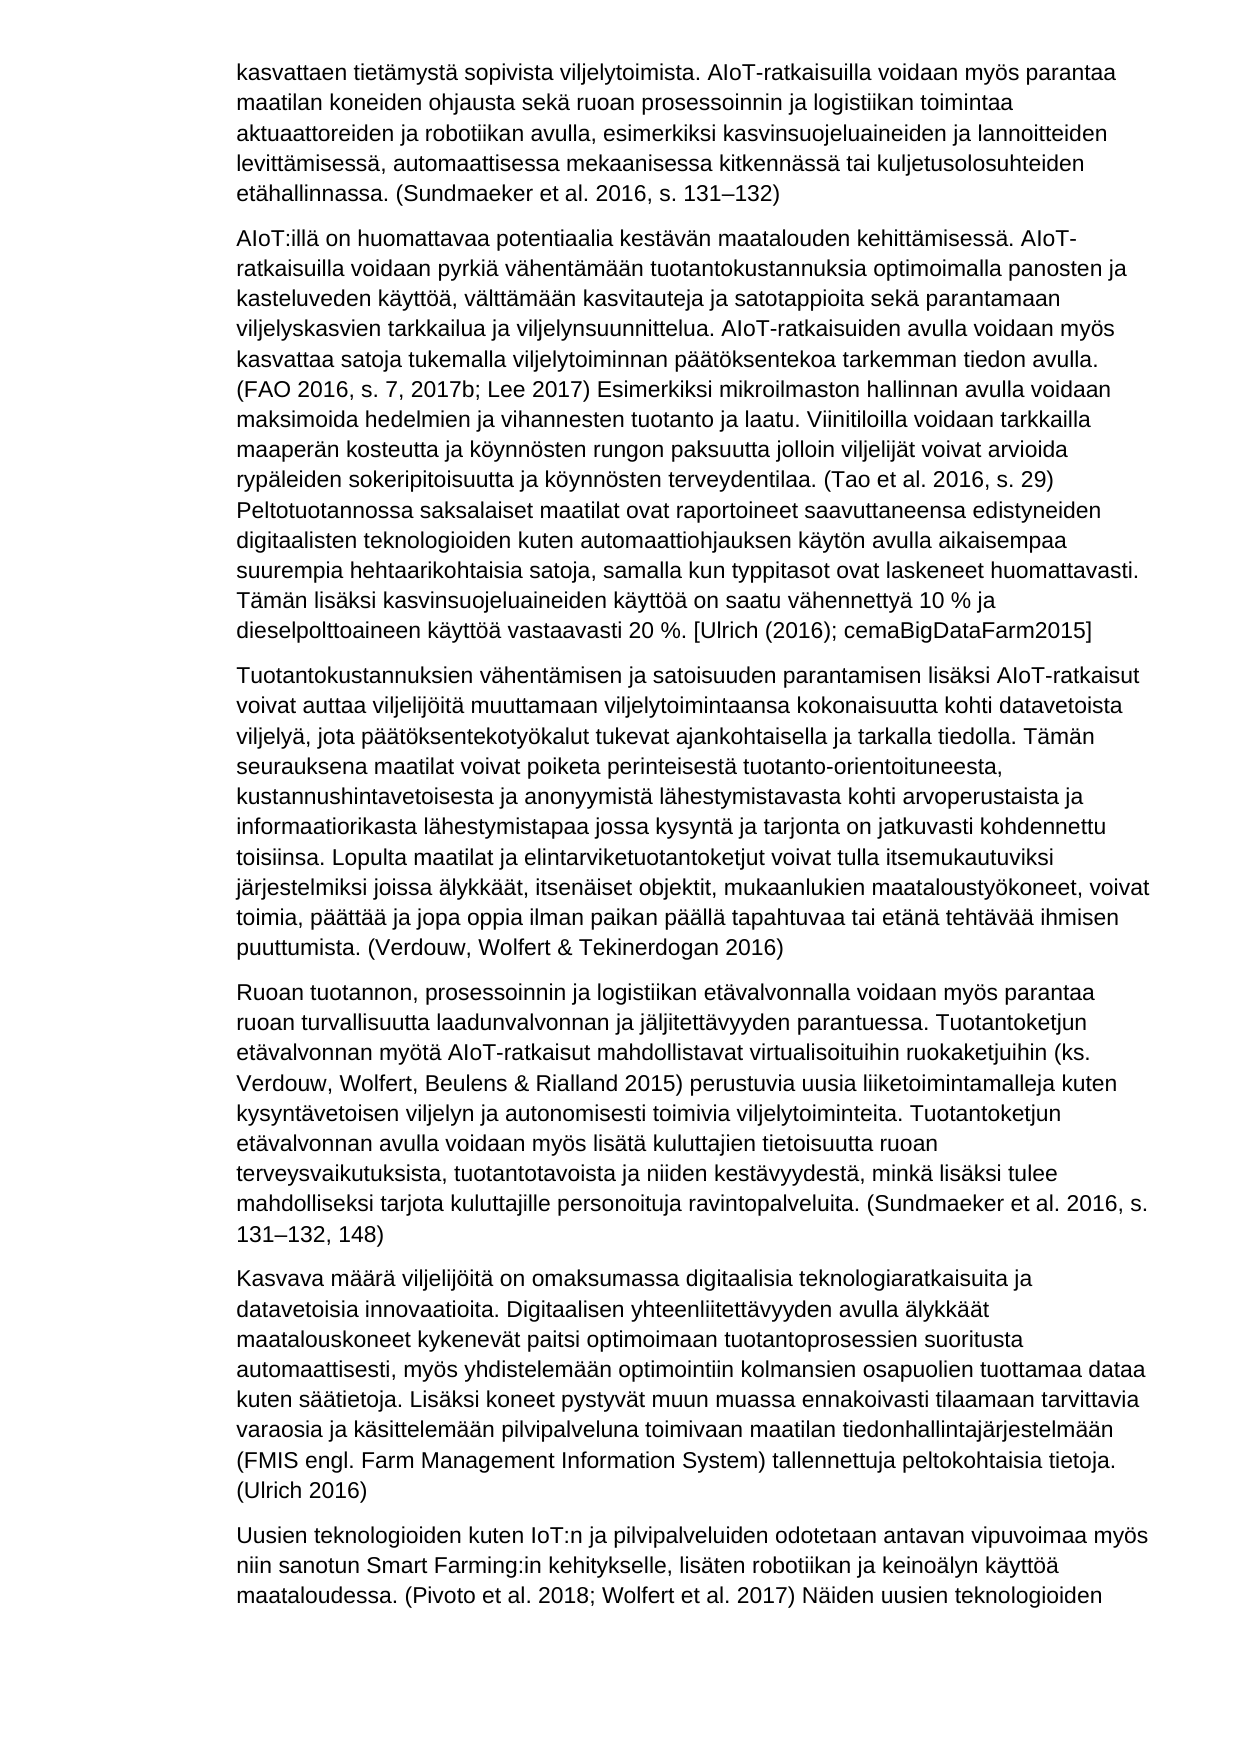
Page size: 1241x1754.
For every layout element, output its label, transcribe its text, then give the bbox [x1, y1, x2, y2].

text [236, 59, 1152, 206]
text Kasvava määrä viljelijöitä on omaksumassa digitaalisia teknologiaratkaisuita ja datavetoisia innovaatioita. Digitaalisen yhteenliitettävyyden avulla älykkäät maatalouskoneet kykenevät paitsi optimoimaan tuotantoprosessien suoritusta automaattisesti, myös yhdistelemään optimointiin kolmansien osapuolien tuottamaa dataa kuten säätietoja. Lisäksi koneet pystyvät muun muassa ennakoivasti tilaamaan tarvittavia varaosia ja käsittelemään pilvipalveluna toimivaan maatilan tiedonhallintajärjestelmään (FMIS engl. Farm Management Information System) tallennettuja peltokohtaisia tietoja. (Ulrich 2016) [236, 1265, 1152, 1503]
text Ruoan tuotannon, prosessoinnin ja logistiikan etävalvonnalla voidaan myös parantaa ruoan turvallisuutta laadunvalvonnan ja jäljitettävyyden parantuessa. Tuotantoketjun etävalvonnan myötä AIoT-ratkaisut mahdollistavat virtualisoituihin ruokaketjuihin (ks. Verdouw, Wolfert, Beulens & Rialland 2015) perustuvia uusia liiketoimintamalleja kuten kysyntävetoisen viljelyn ja autonomisesti toimivia viljelytoiminteita. Tuotantoketjun etävalvonnan avulla voidaan myös lisätä kuluttajien tietoisuutta ruoan terveysvaikutuksista, tuotantotavoista ja niiden kestävyydestä, minkä lisäksi tulee mahdolliseksi tarjota kuluttajille personoituja ravintopalveluita. (Sundmaeker et al. 2016, s. 131–132, 148) [236, 979, 1152, 1247]
text AIoT:illä on huomattavaa potentiaalia kestävän maatalouden kehittämisessä. AIoT-ratkaisuilla voidaan pyrkiä vähentämään tuotantokustannuksia optimoimalla panosten ja kasteluveden käyttöä, välttämään kasvitauteja ja satotappioita sekä parantamaan viljelyskasvien tarkkailua ja viljelynsuunnittelua. AIoT-ratkaisuiden avulla voidaan myös kasvattaa satoja tukemalla viljelytoiminnan päätöksentekoa tarkemman tiedon avulla. (FAO 2016, s. 7, 2017b; Lee 2017) Esimerkiksi mikroilmaston hallinnan avulla voidaan maksimoida hedelmien ja vihannesten tuotanto ja laatu. Viinitiloilla voidaan tarkkailla maaperän kosteutta ja köynnösten rungon paksuutta jolloin viljelijät voivat arvioida rypäleiden sokeripitoisuutta ja köynnösten terveydentilaa. (Tao et al. 2016, s. 29) Peltotuotannossa saksalaiset maatilat ovat raportoineet saavuttaneensa edistyneiden digitaalisten teknologioiden kuten automaattiohjauksen käytön avulla aikaisempaa suurempia hehtaarikohtaisia satoja, samalla kun typpitasot ovat laskeneet huomattavasti. Tämän lisäksi kasvinsuojeluaineiden käyttöä on saatu vähennettyä 10 % ja dieselpolttoaineen käyttöä vastaavasti 20 %. [Ulrich (2016); cemaBigDataFarm2015] [236, 225, 1152, 644]
text Tuotantokustannuksien vähentämisen ja satoisuuden parantamisen lisäksi AIoT-ratkaisut voivat auttaa viljelijöitä muuttamaan viljelytoimintaansa kokonaisuutta kohti datavetoista viljelyä, jota päätöksentekotyökalut tukevat ajankohtaisella ja tarkalla tiedolla. Tämän seurauksena maatilat voivat poiketa perinteisestä tuotanto-orientoituneesta, kustannushintavetoisesta ja anonyymistä lähestymistavasta kohti arvoperustaista ja informaatiorikasta lähestymistapaa jossa kysyntä ja tarjonta on jatkuvasti kohdennettu toisiinsa. Lopulta maatilat ja elintarviketuotantoketjut voivat tulla itsemukautuviksi järjestelmiksi joissa älykkäät, itsenäiset objektit, mukaanlukien maataloustyökoneet, voivat toimia, päättää ja jopa oppia ilman paikan päällä tapahtuvaa tai etänä tehtävää ihmisen puuttumista. (Verdouw, Wolfert & Tekinerdogan 2016) [236, 662, 1152, 960]
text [236, 1522, 1152, 1608]
